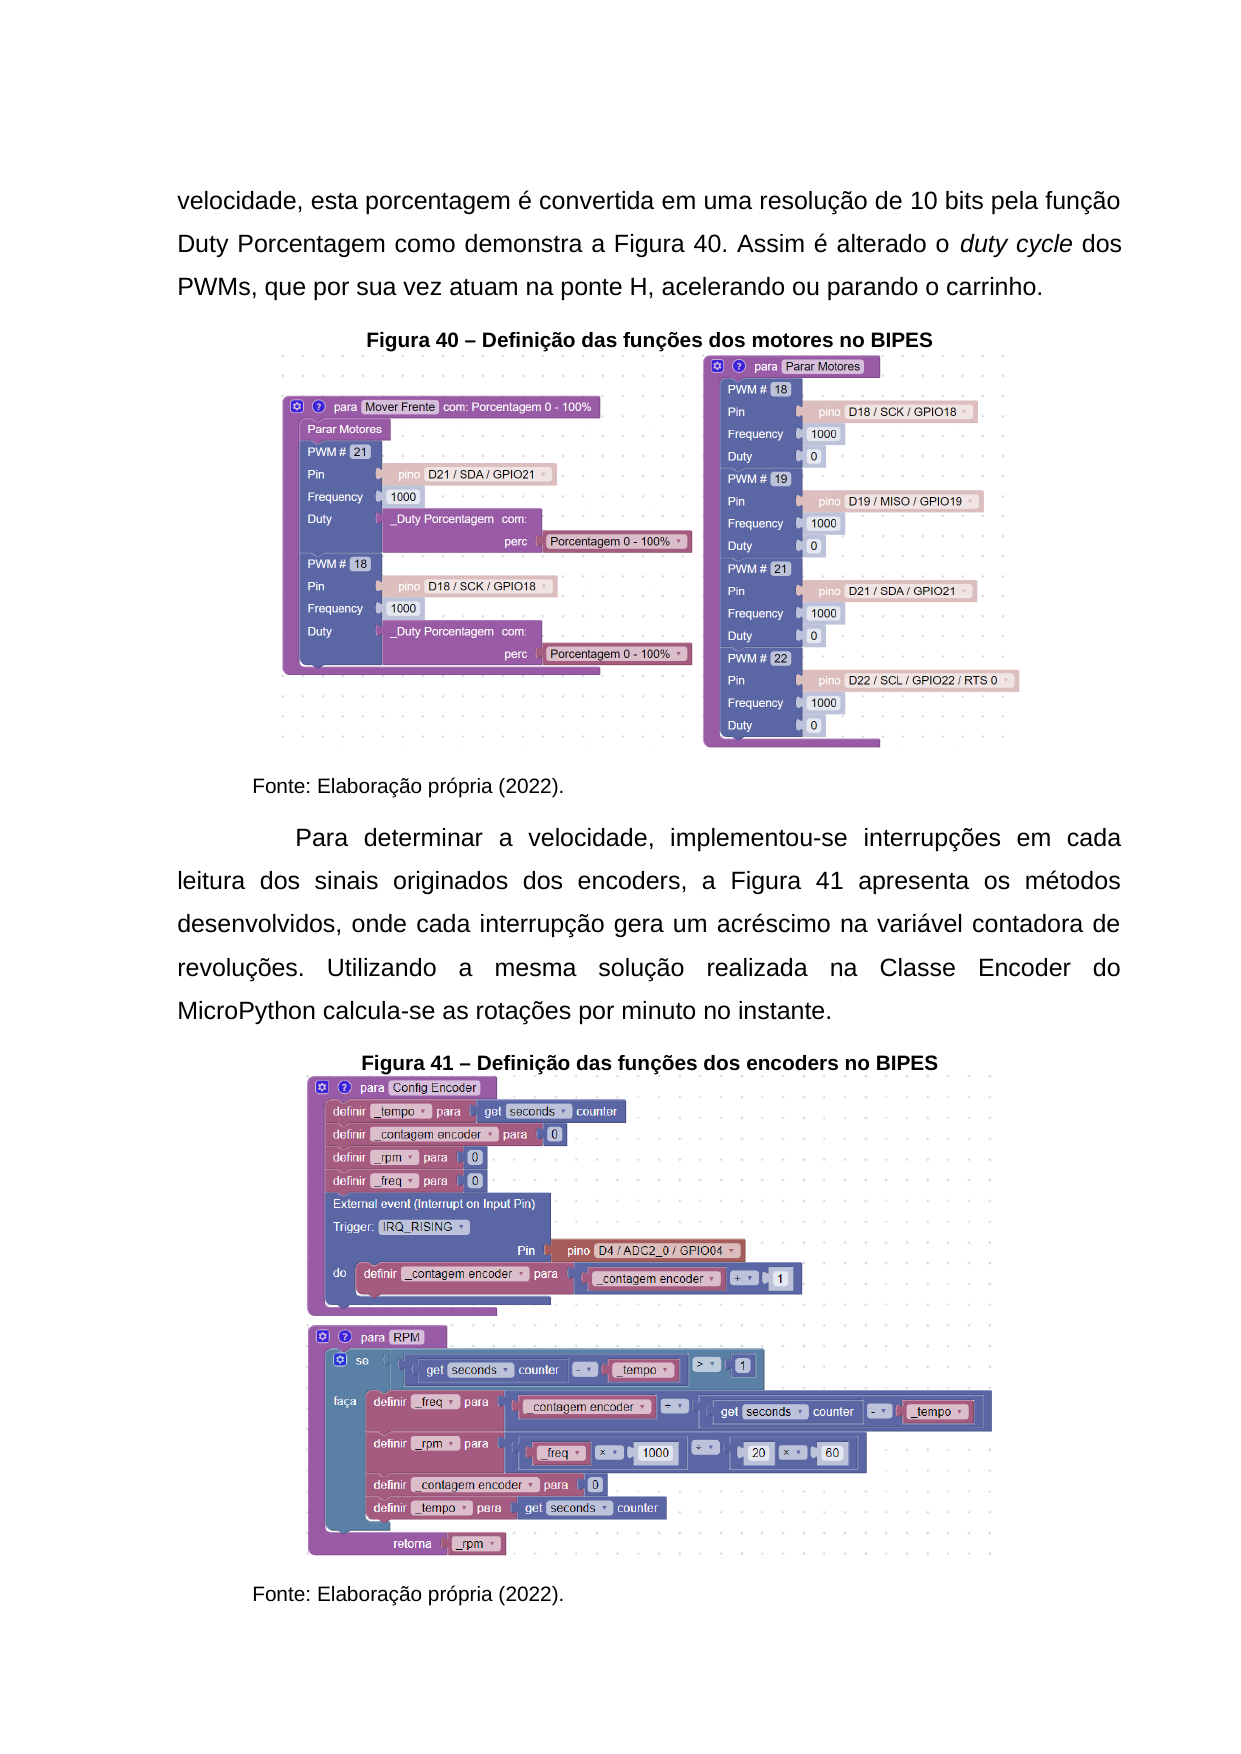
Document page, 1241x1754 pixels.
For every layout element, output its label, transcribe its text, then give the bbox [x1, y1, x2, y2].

picture [278, 352, 1021, 750]
text Fonte: Elaboração própria (2022). [177, 1582, 1122, 1606]
picture [306, 1075, 994, 1557]
text Fonte: Elaboração própria (2022). [177, 774, 1122, 798]
text Para determinar a velocidade, implementou-se interrupções em cada leitura dos sinais originados dos encoders, a Figura 41 apresenta os métodos desenvolvidos, onde cada interrupção gera um acréscimo na variável contadora de revoluções. Utilizando a mesma solução realizada na Classe Encoder do MicroPython calcula-se as rotações por minuto no instante. [177, 823, 1122, 1024]
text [177, 186, 1122, 301]
